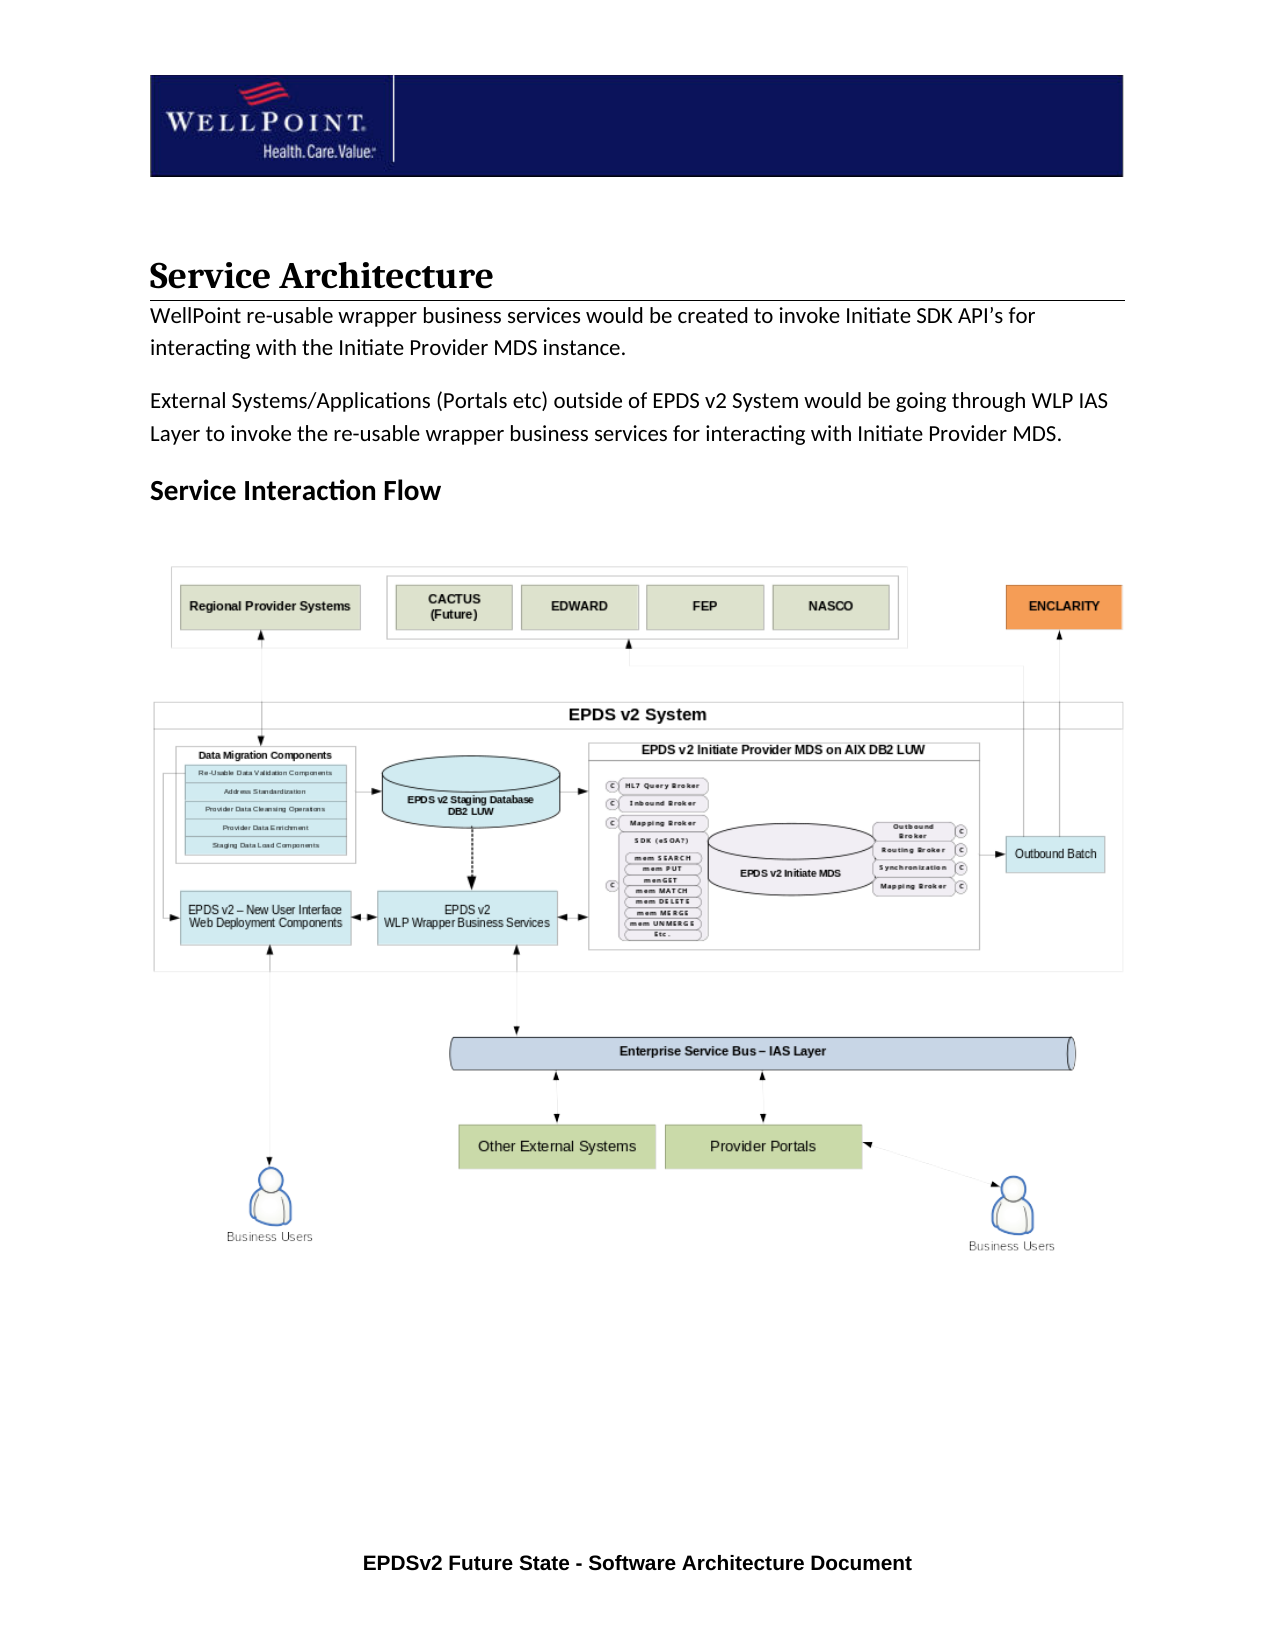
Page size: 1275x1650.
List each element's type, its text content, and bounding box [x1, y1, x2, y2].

text External Systems/Applications (Portals etc) outside of EPDS v2 System would be going through WLP IAS Layer to invoke the re-usable wrapper business services for interacting with Initiate Provider MDS. [150, 387, 1125, 447]
picture [150, 75, 1124, 177]
subtitle Service Architecture [150, 254, 1125, 300]
text WellPoint re-usable wrapper business services would be created to invoke Initiate SDK API’s for interacting with the Initiate Provider MDS instance. [150, 301, 1125, 362]
subtitle Service Interaction Flow [150, 472, 1125, 507]
